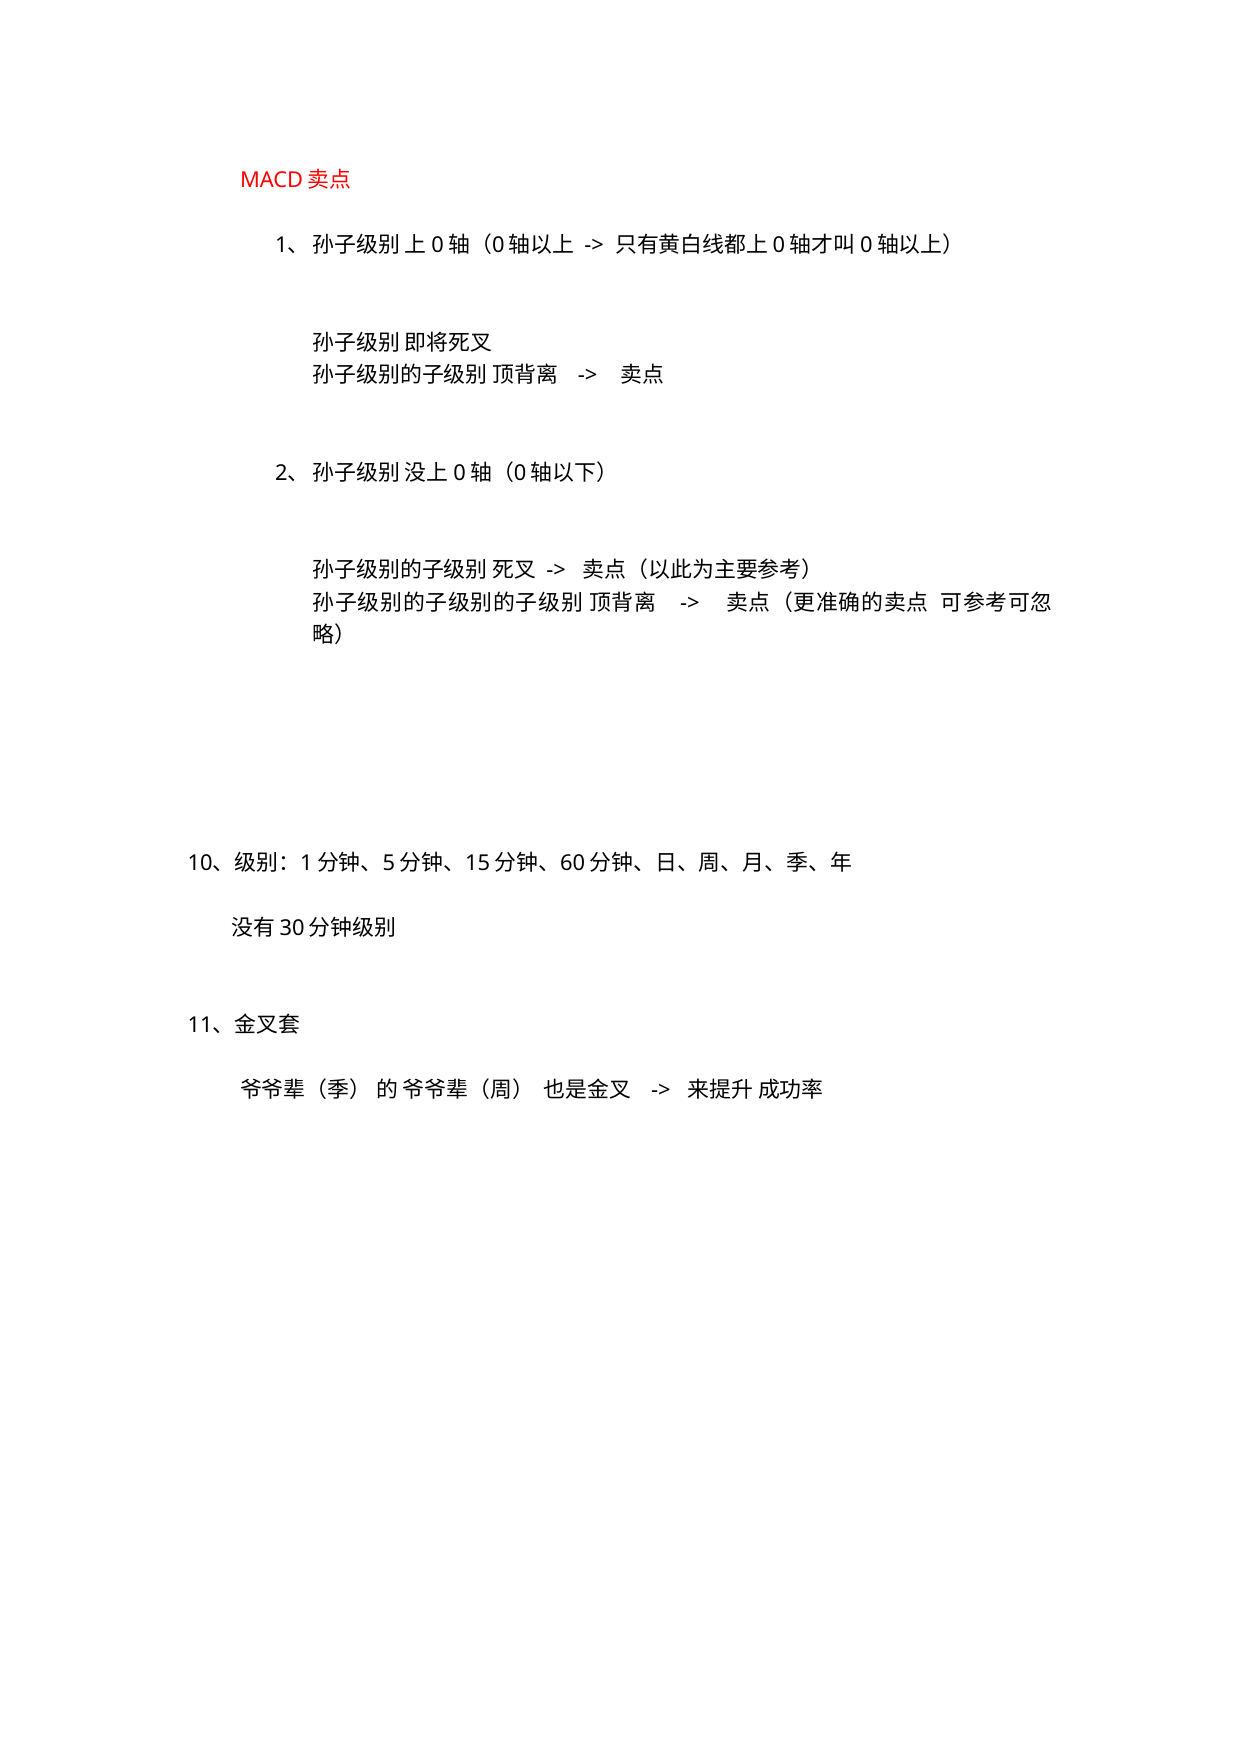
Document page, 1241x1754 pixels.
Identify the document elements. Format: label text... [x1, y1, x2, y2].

text 11、金叉套 [187, 1007, 1053, 1039]
list MACD卖点 [240, 162, 1053, 194]
text 孙子级别 即将死叉 [312, 324, 1053, 357]
list 爷爷辈（季） 的 爷爷辈（周） 也是金叉 -> 来提升 成功率 [240, 1072, 1053, 1104]
text 孙子级别的子级别的子级别 顶背离 -> 卖点（更准确的卖点 可参考可忽略） [312, 584, 1053, 649]
text 10、级别：1分钟、5分钟、15分钟、60分钟、日、周、月、季、年 [187, 844, 1053, 877]
list 孙子级别的子级别 死叉 -> 卖点（以此为主要参考） [312, 552, 1053, 584]
list 孙子级别 上0轴（0轴以上 -> 只有黄白线都上0轴才叫 0轴以上） [275, 227, 1053, 259]
text 孙子级别的子级别 顶背离 -> 卖点 [312, 357, 1053, 389]
text 没有30分钟级别 [187, 909, 1053, 942]
list 孙子级别 没上0轴（0轴以下） [275, 454, 1053, 487]
